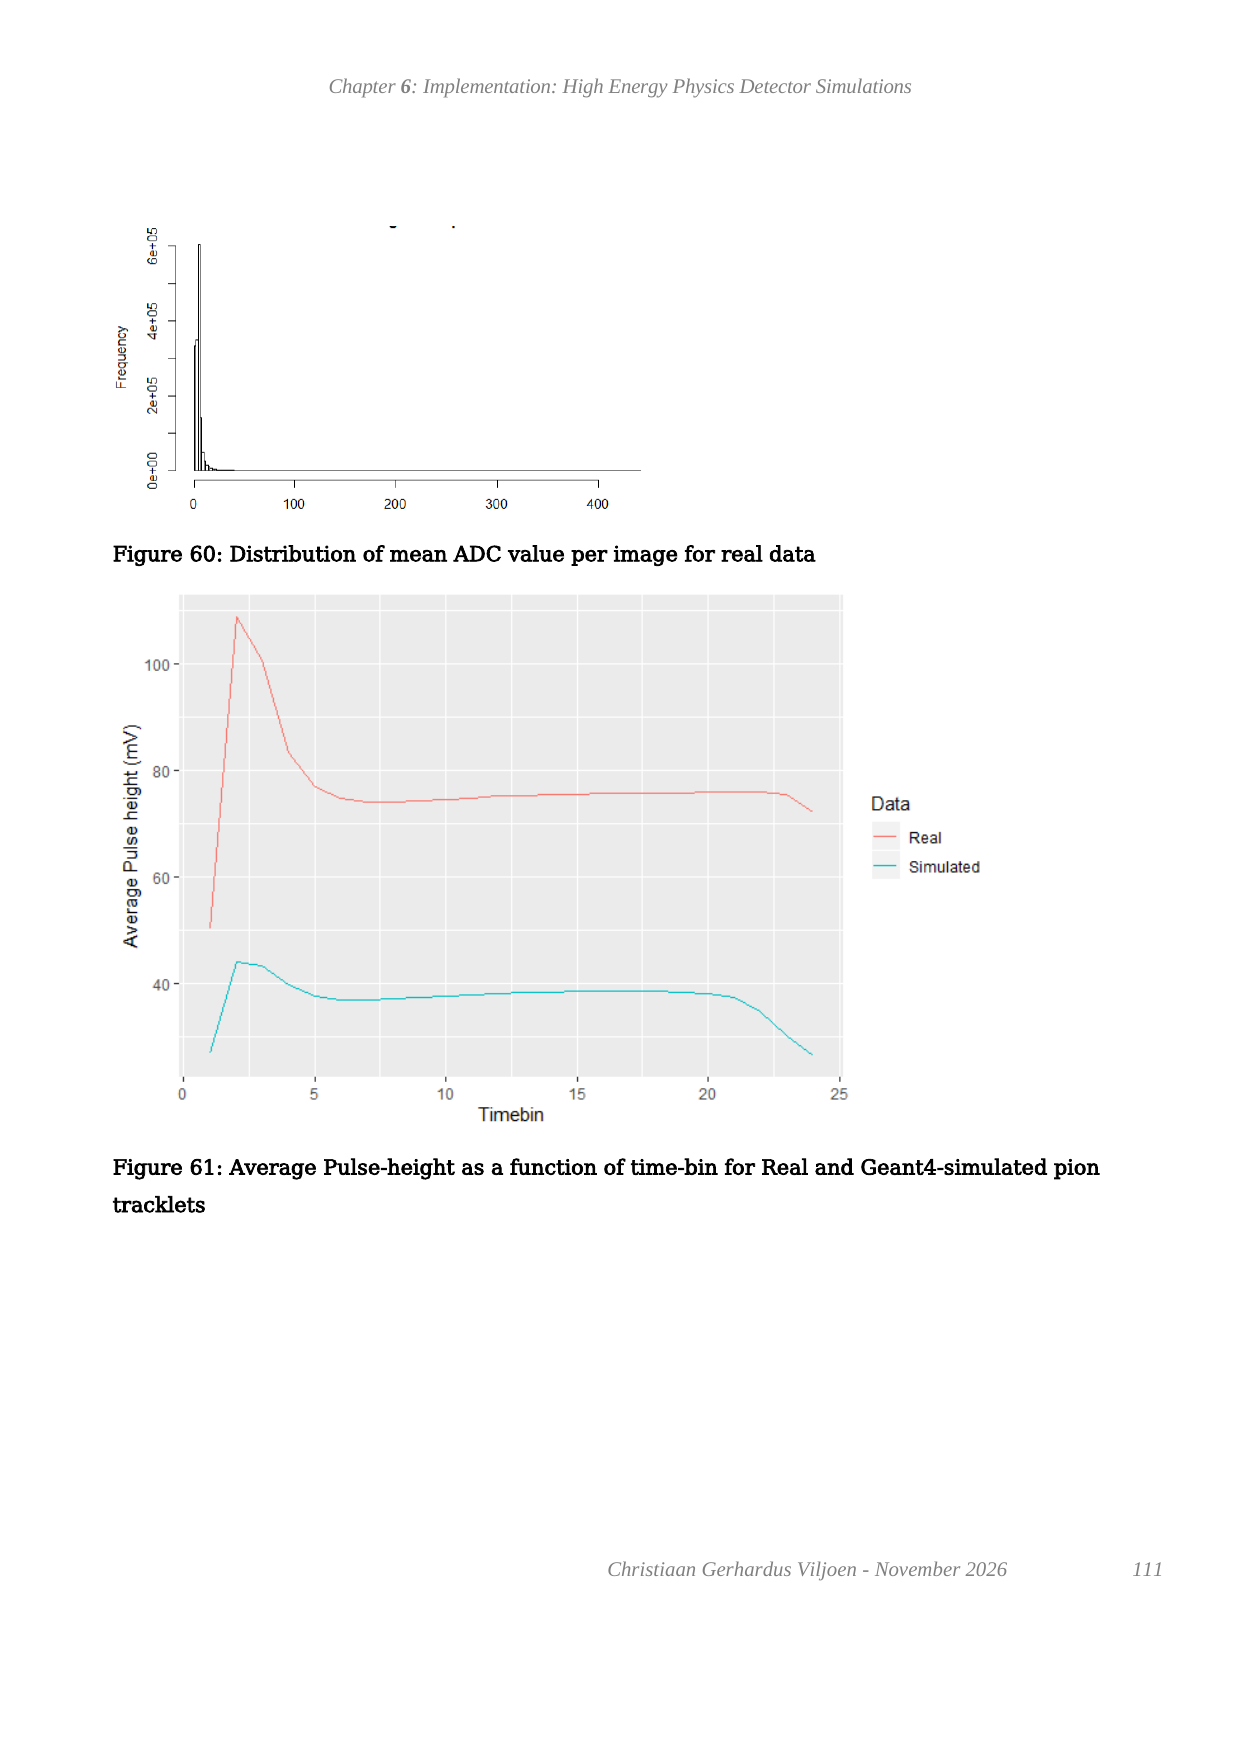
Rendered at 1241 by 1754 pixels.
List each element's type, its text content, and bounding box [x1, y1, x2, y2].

picture [112, 586, 999, 1134]
picture [112, 226, 650, 520]
